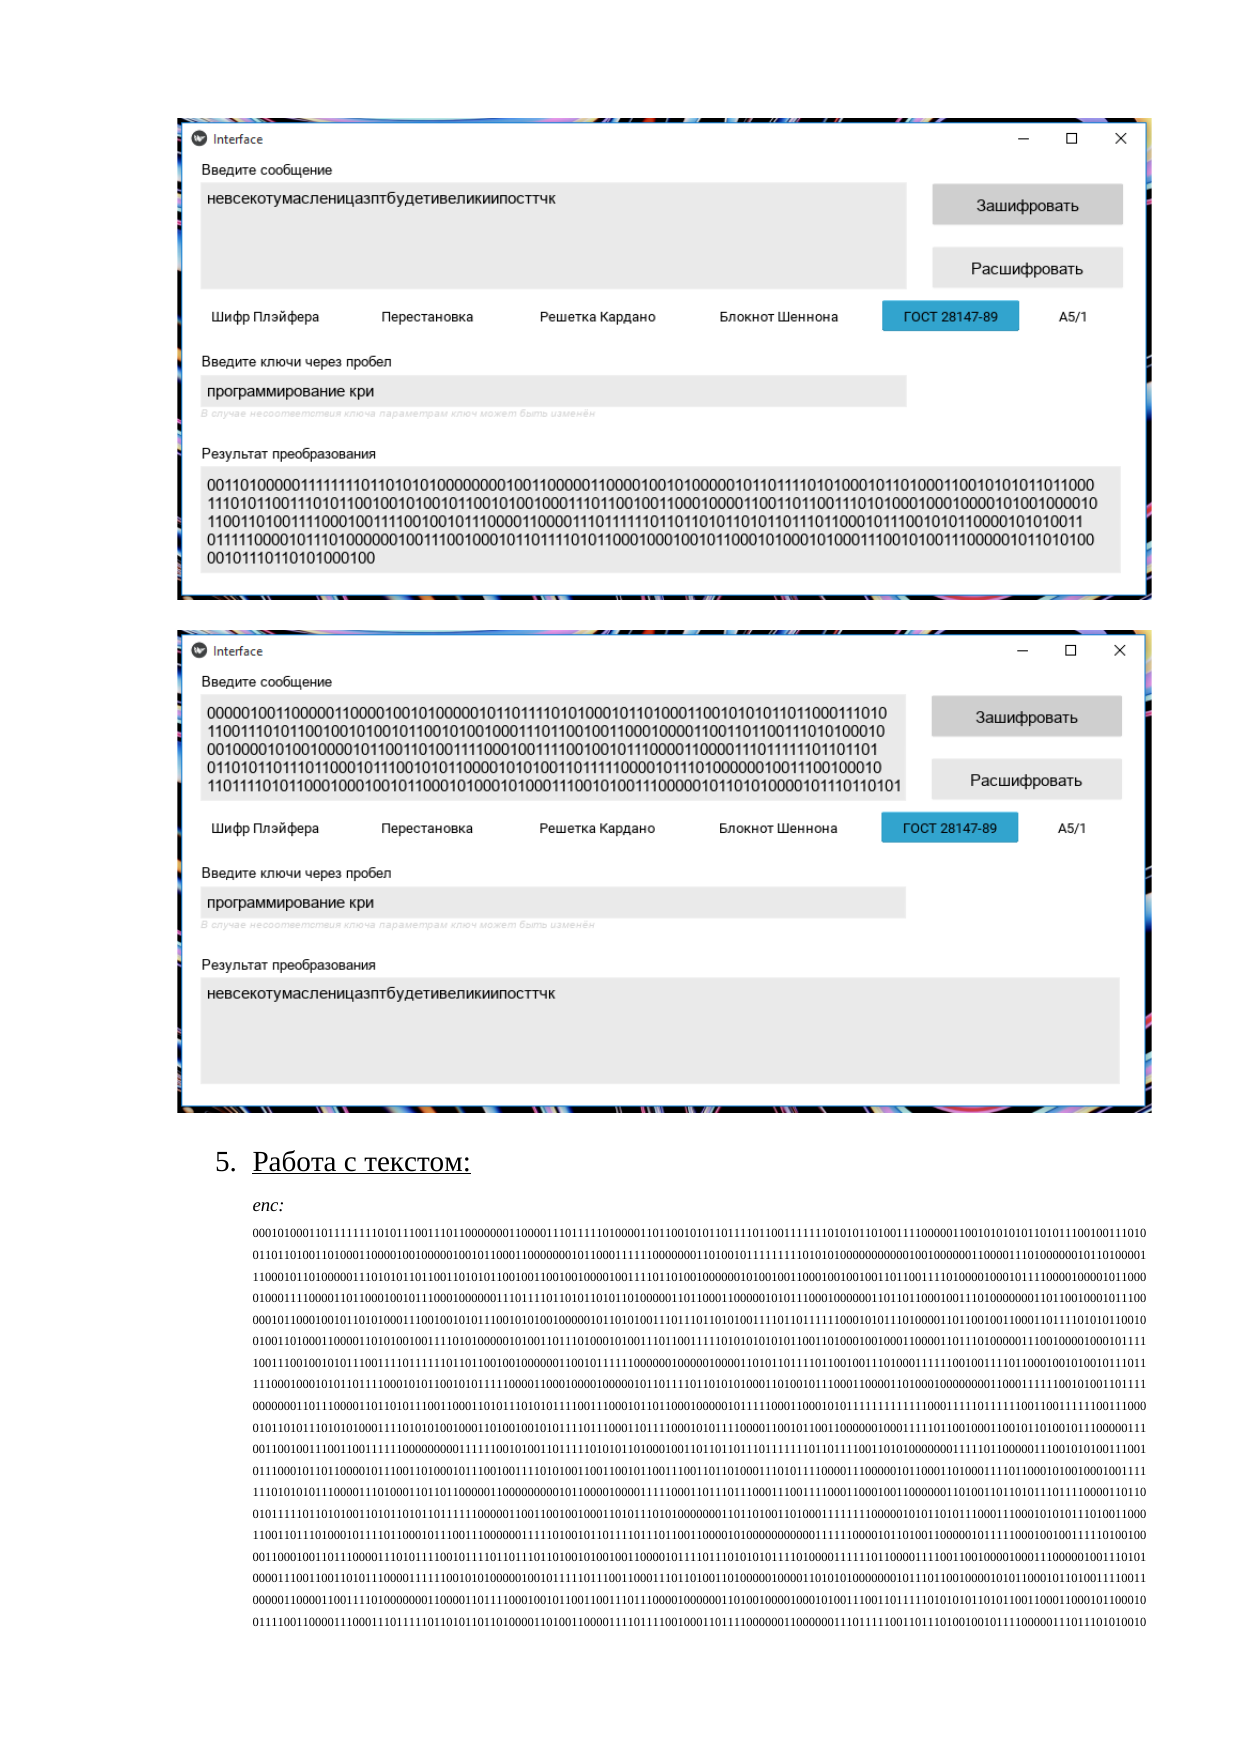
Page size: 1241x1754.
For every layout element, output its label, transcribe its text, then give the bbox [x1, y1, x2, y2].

list enc: [252, 1194, 1152, 1216]
list Работа с текстом: [215, 1144, 1152, 1177]
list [252, 1226, 1152, 1629]
picture [177, 118, 1152, 600]
picture [177, 630, 1152, 1113]
